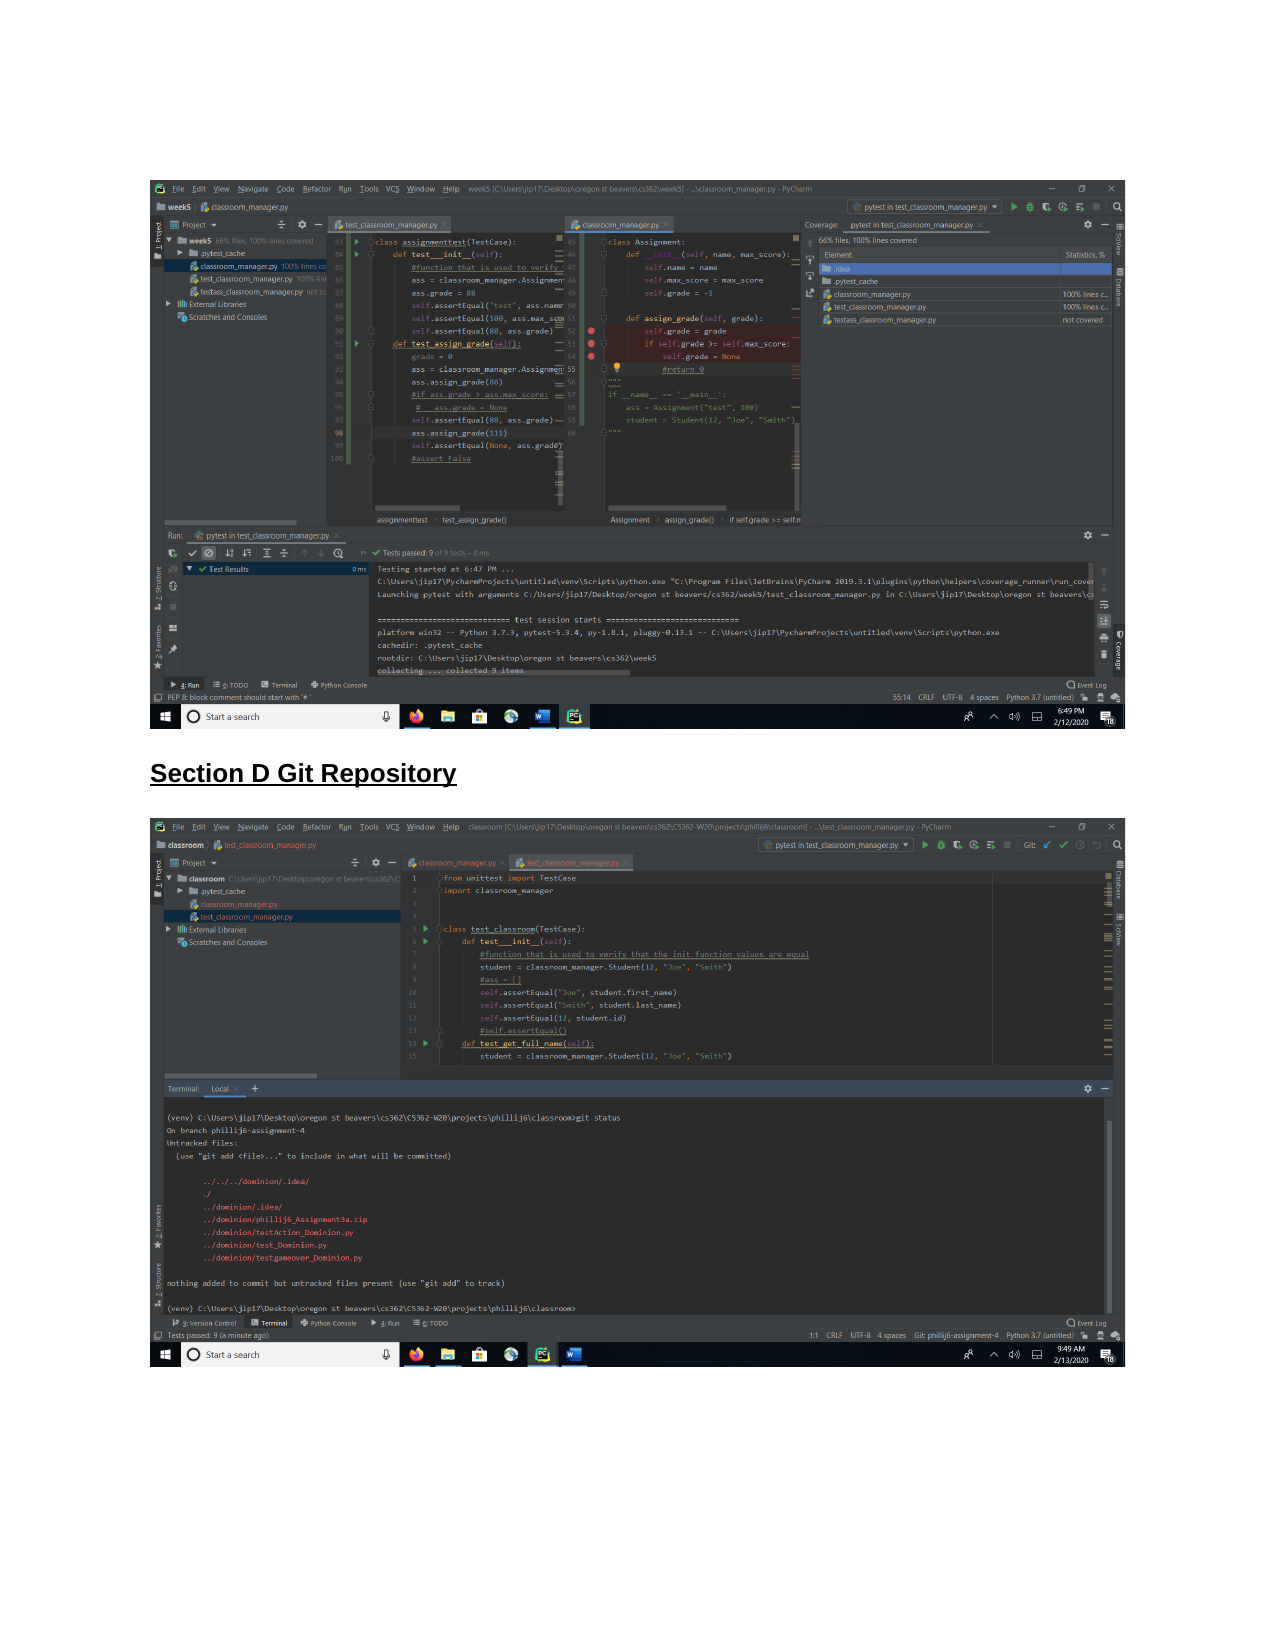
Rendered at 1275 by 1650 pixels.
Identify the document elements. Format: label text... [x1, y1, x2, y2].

picture [150, 180, 1125, 729]
text Section D Git Repository [150, 758, 1125, 788]
picture [150, 818, 1125, 1367]
